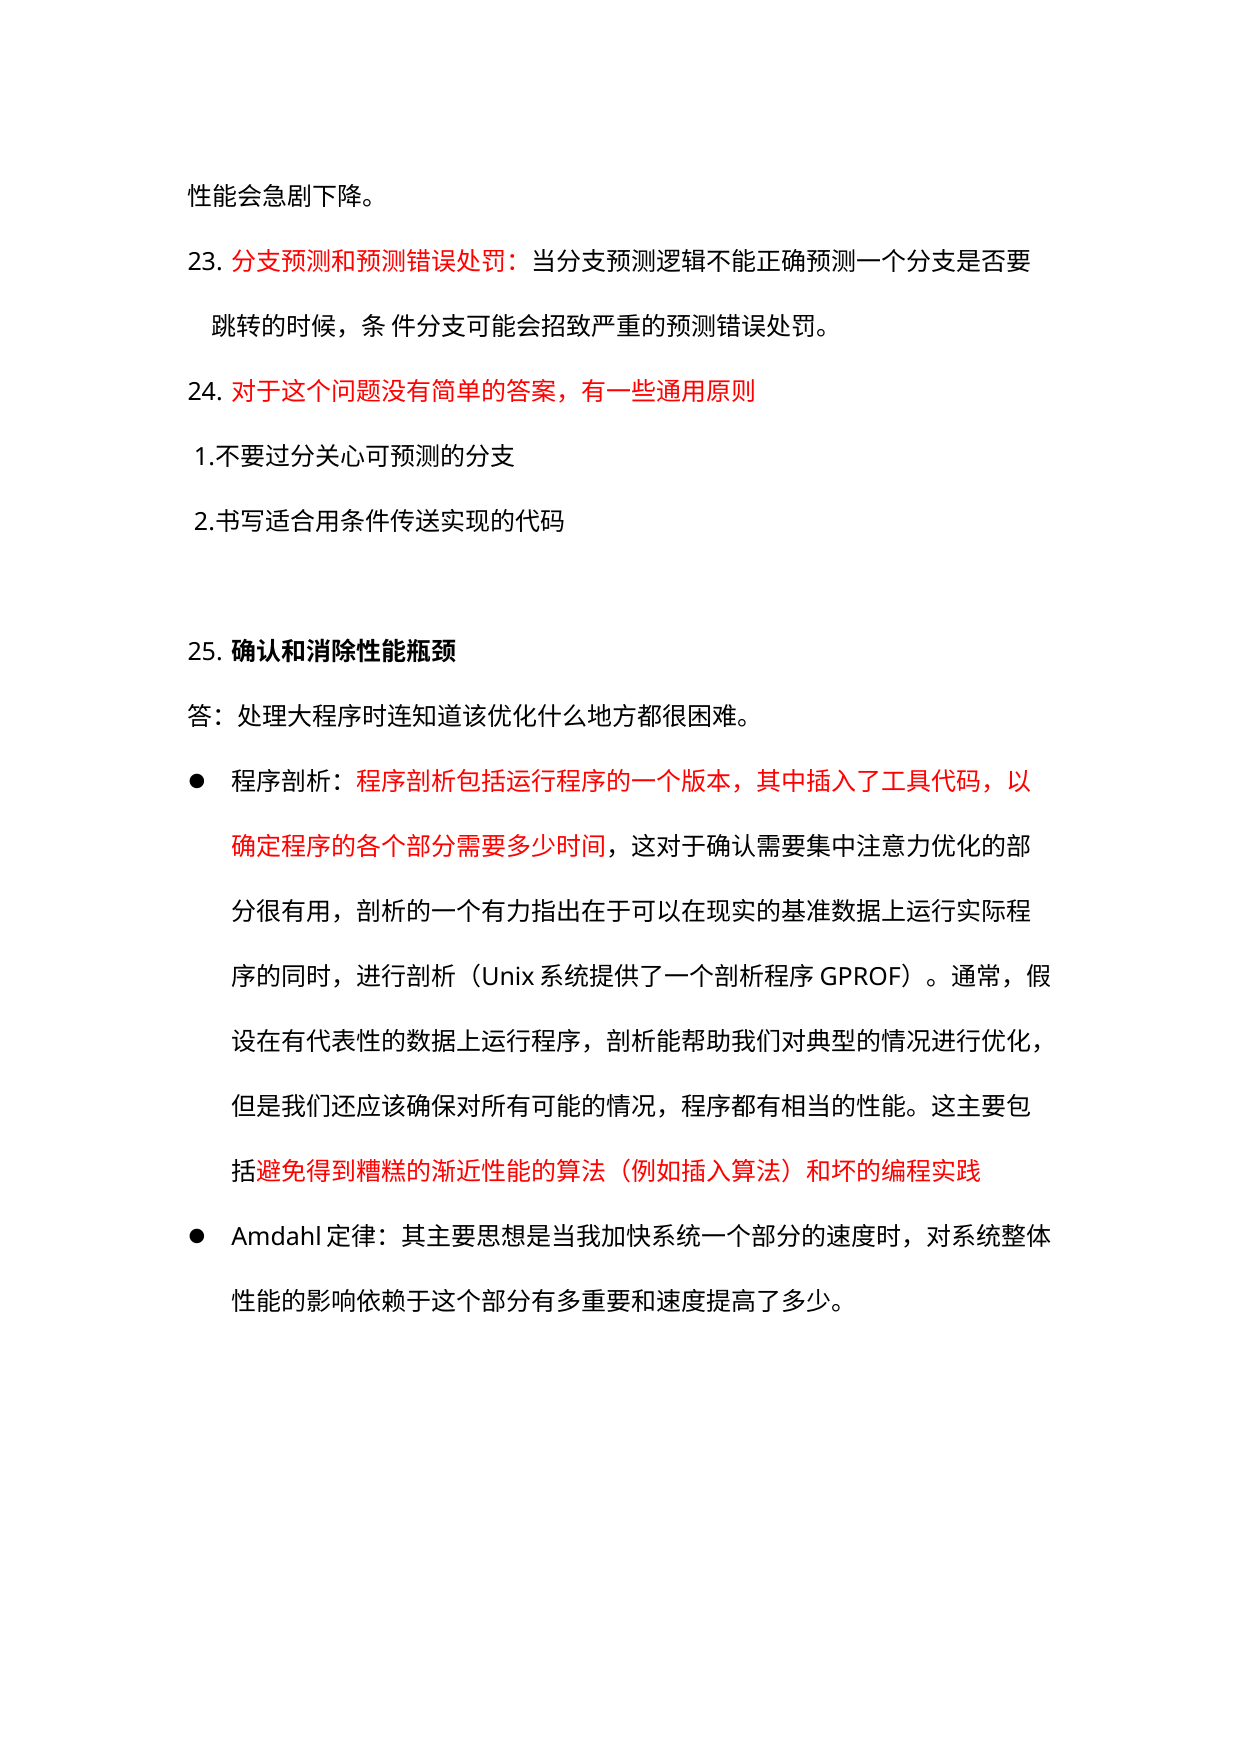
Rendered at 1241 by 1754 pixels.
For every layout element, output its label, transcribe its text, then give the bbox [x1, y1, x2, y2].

list 对于这个问题没有简单的答案，有一些通用原则 [187, 357, 1053, 422]
list 确认和消除性能瓶颈 [187, 617, 1053, 682]
list Amdahl定律：其主要思想是当我加快系统一个部分的速度时，对系统整体性能的影响依赖于这个部分有多重要和速度提高了多少。 [187, 1202, 1053, 1332]
text 答：处理大程序时连知道该优化什么地方都很困难。 [187, 682, 1053, 747]
list 分支预测和预测错误处罚：当分支预测逻辑不能正确预测一个分支是否要跳转的时候，条 件分支可能会招致严重的预测错误处罚。 [187, 227, 1053, 357]
list 程序剖析：程序剖析包括运行程序的一个版本，其中插入了工具代码，以确定程序的各个部分需要多少时间，这对于确认需要集中注意力优化的部分很有用，剖析的一个有力指出在于可以在现实的基准数据上运行实际程序的同时，进行剖析（Unix系统提供了一个剖析程序GPROF）。通常，假设在有代表性的数据上运行程序，剖析能帮助我们对典型的情况进行优化，但是我们还应该确保对所有可能的情况，程序都有相当的性能。这主要包括避免得到糟糕的渐近性能的算法（例如插入算法）和坏的编程实践 [187, 747, 1053, 1202]
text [187, 162, 1053, 227]
text 1.不要过分关心可预测的分支 [187, 422, 1053, 487]
text 2.书写适合用条件传送实现的代码 [187, 487, 1053, 552]
